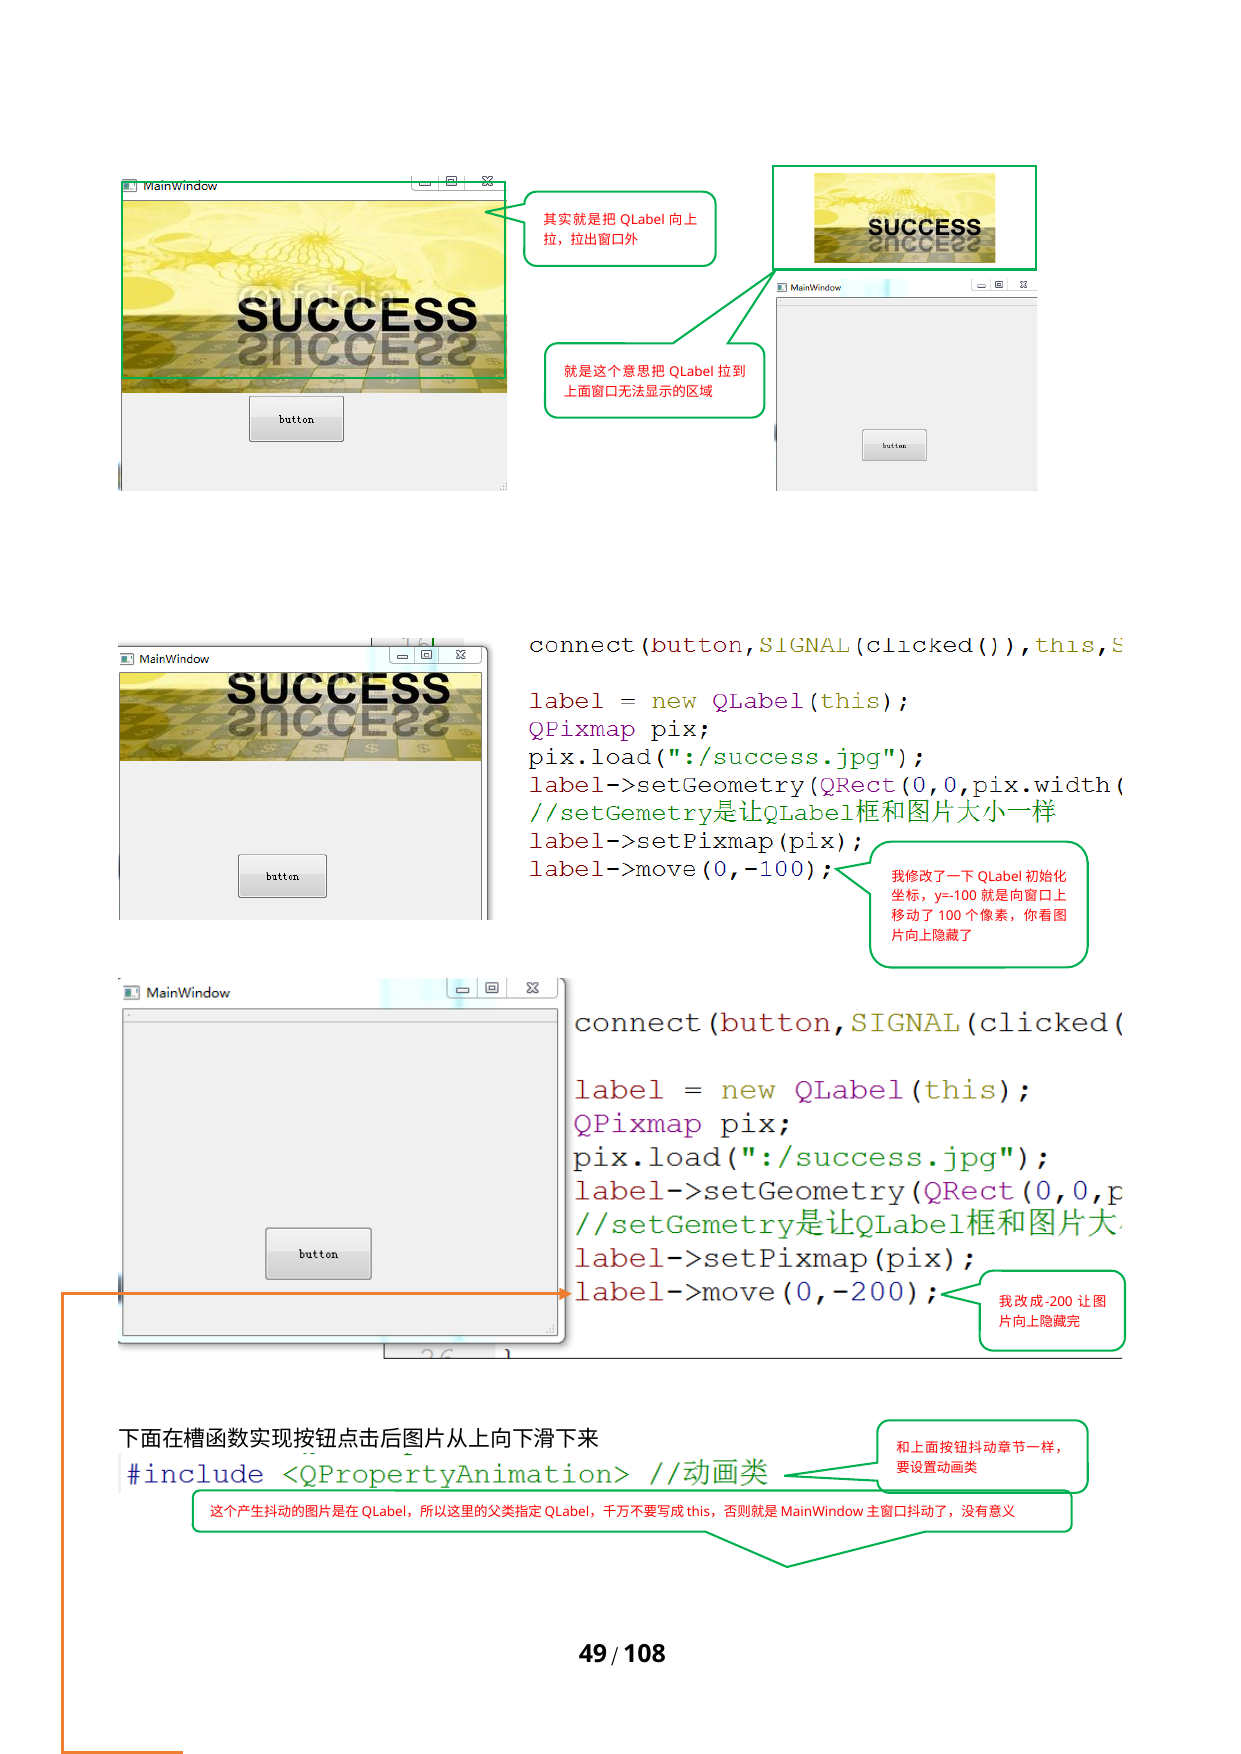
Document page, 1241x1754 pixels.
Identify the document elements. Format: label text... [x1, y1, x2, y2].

picture [841, 843, 1086, 920]
picture [118, 1453, 796, 1493]
picture [123, 183, 504, 377]
picture [118, 176, 508, 491]
text 下面在槽函数实现按钮点击后图片从上向下滑下来 [879, 1422, 1086, 1454]
picture [948, 1272, 1123, 1349]
picture [118, 638, 1123, 920]
text 下面在槽函数实现按钮点击后图片从上向下滑下来 [118, 1420, 882, 1454]
picture [774, 279, 1038, 491]
picture [493, 210, 504, 215]
picture [1055, 910, 1064, 920]
picture [814, 173, 996, 263]
picture [118, 978, 1123, 1359]
